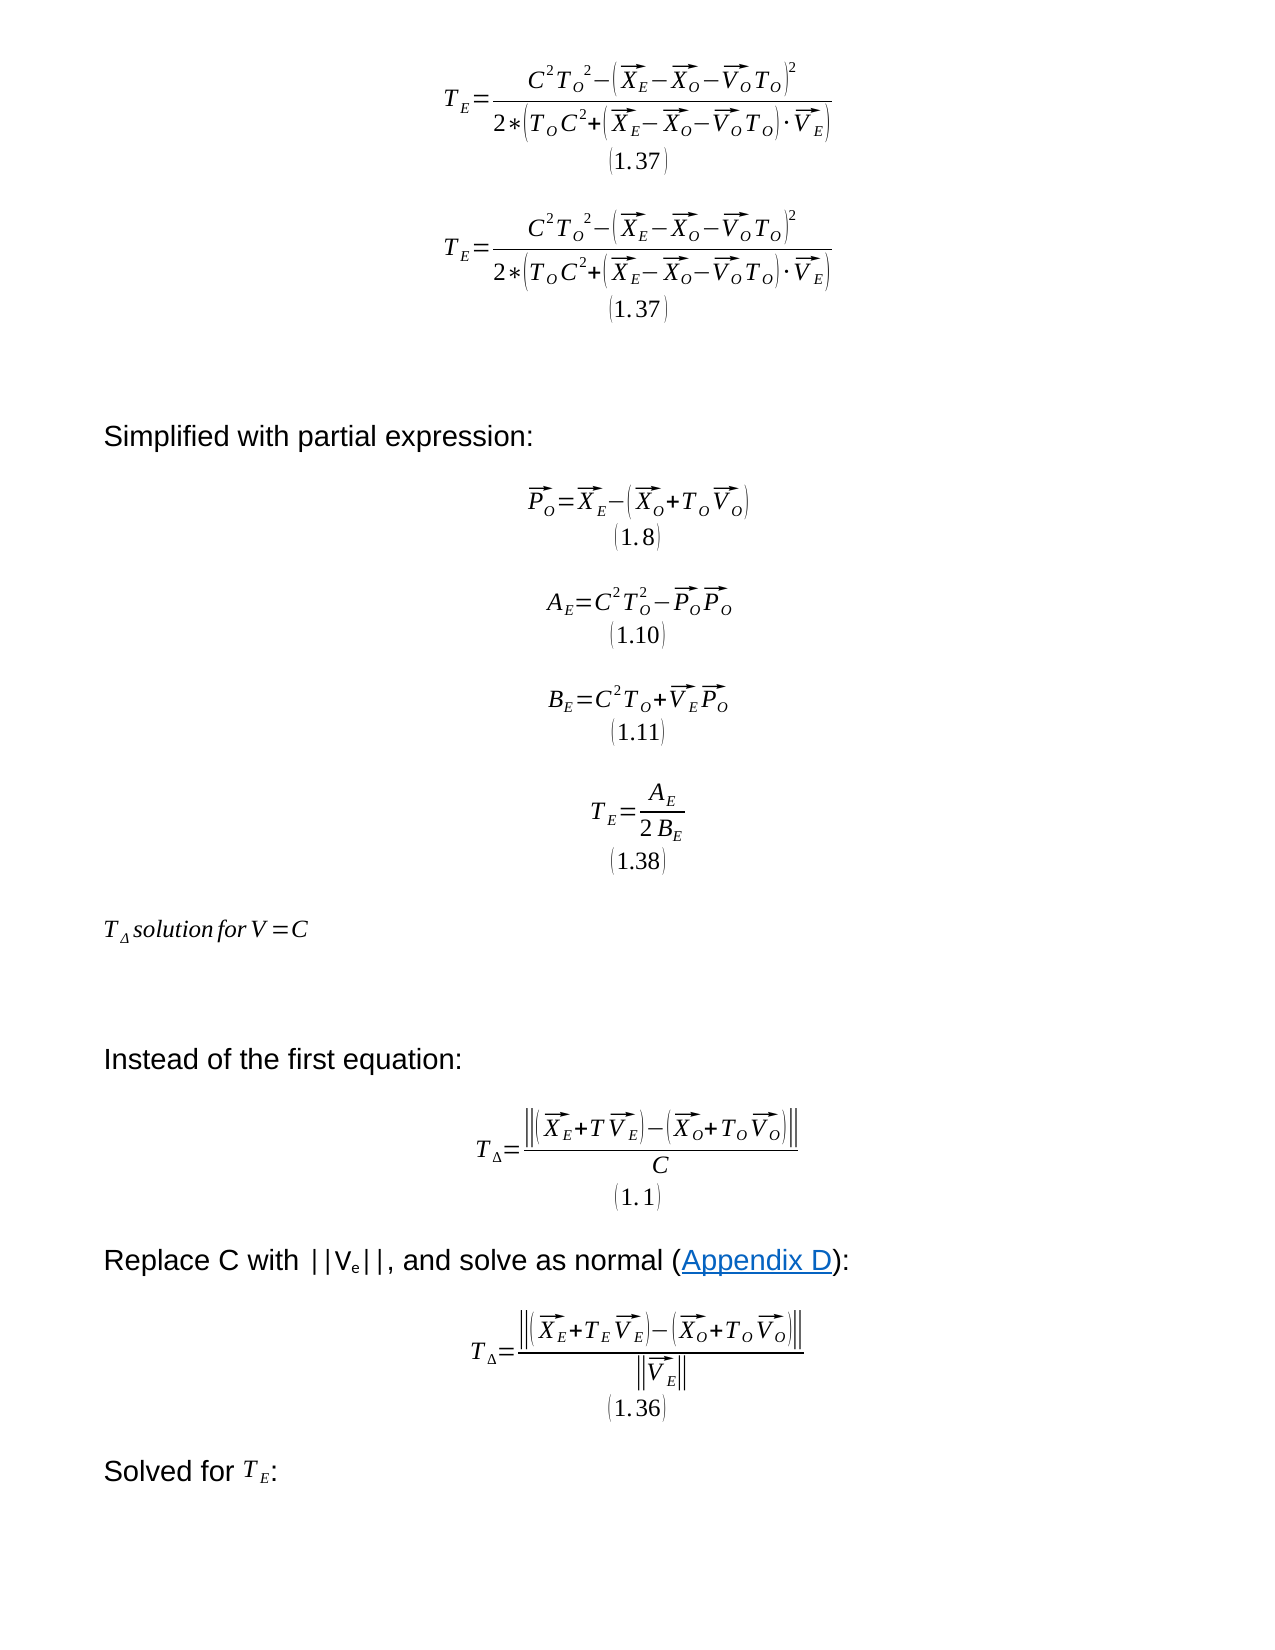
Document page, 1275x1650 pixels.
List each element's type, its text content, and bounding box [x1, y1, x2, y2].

text Instead of the first equation: [103, 1042, 1172, 1076]
text Simplified with partial expression: [103, 419, 1172, 453]
text Replace C with ||Ve||, and solve as normal (Appendix D): [103, 1242, 1172, 1278]
text Solved for : [103, 1454, 1172, 1488]
